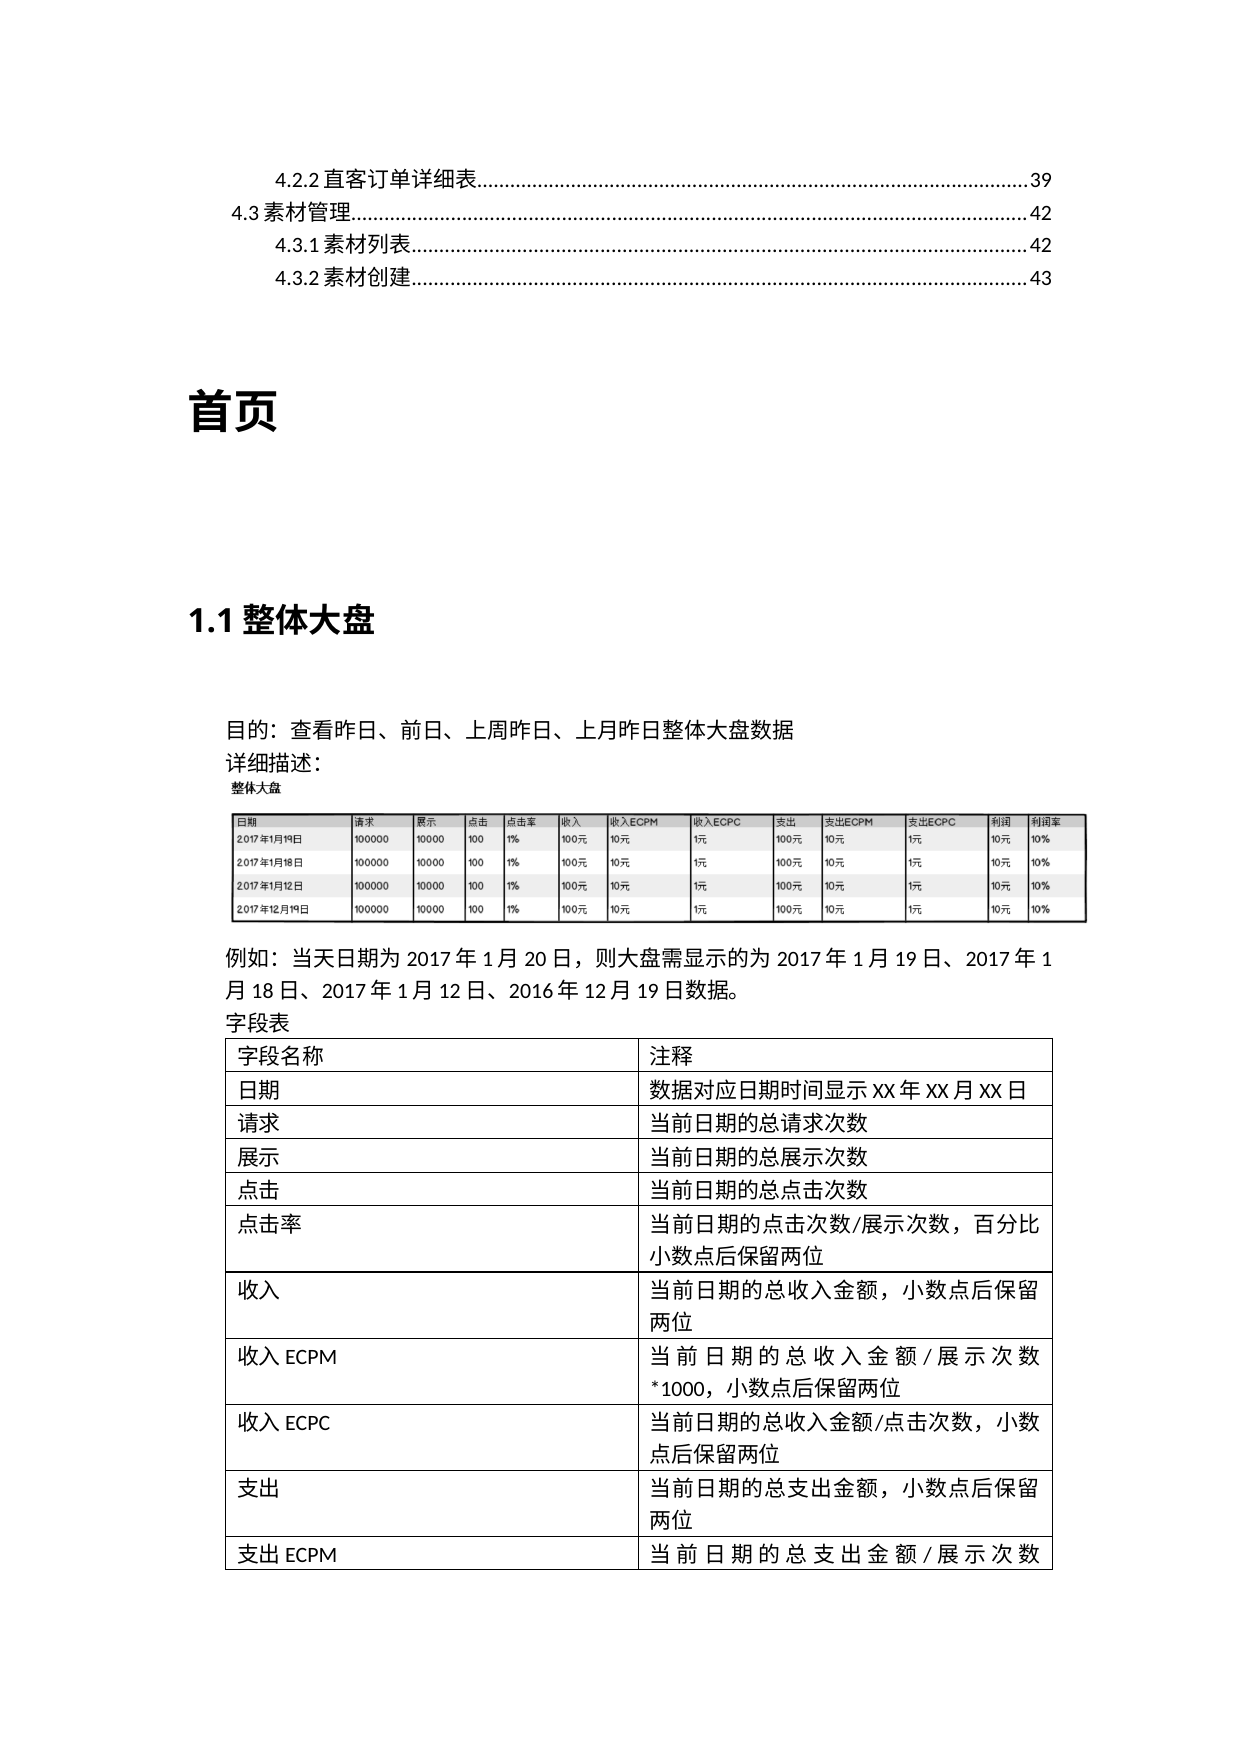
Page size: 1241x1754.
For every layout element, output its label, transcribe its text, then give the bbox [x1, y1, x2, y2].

table_header 注释 [639, 1039, 1052, 1071]
table_cell 数据对应日期时间显示XX年XX月XX日 [639, 1072, 1052, 1105]
subtitle 首页 [187, 360, 1053, 457]
table_cell 支出ECPM [226, 1537, 638, 1569]
table_cell 当前日期的总收入金额，小数点后保留两位 [639, 1273, 1052, 1337]
table_cell 当前日期的点击次数/展示次数，百分比小数点后保留两位 [639, 1206, 1052, 1271]
table_cell 当前日期的总收入金额/点击次数，小数点后保留两位 [639, 1405, 1052, 1469]
table_cell 收入ECPM [226, 1339, 638, 1403]
list 目的：查看昨日、前日、上周昨日、上月昨日整体大盘数据 [225, 713, 1053, 745]
subtitle 1.1整体大盘 [187, 585, 1053, 650]
table_cell 当前日期的总支出金额，小数点后保留两位 [639, 1471, 1052, 1536]
table_cell 点击率 [226, 1206, 638, 1271]
table_cell 当前日期的总展示次数 [639, 1139, 1052, 1172]
table_cell 日期 [226, 1072, 638, 1105]
table_cell 收入ECPC [226, 1405, 638, 1469]
table_cell 请求 [226, 1106, 638, 1138]
list 详细描述： [225, 745, 1053, 777]
picture [225, 777, 1091, 926]
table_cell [639, 1537, 1052, 1569]
table_cell 收入 [226, 1273, 638, 1337]
list 字段表 [225, 1005, 1053, 1038]
table_cell 当前日期的总请求次数 [639, 1106, 1052, 1138]
table_cell 点击 [226, 1173, 638, 1205]
table_cell 支出 [226, 1471, 638, 1536]
table_cell 展示 [226, 1139, 638, 1172]
table_header 字段名称 [226, 1039, 638, 1071]
list 例如：当天日期为2017年1月20日，则大盘需显示的为2017年1月19日、2017年1月18日、2017年1月12日、2016年12月19日数据。 [225, 940, 1053, 1005]
table_cell 当前日期的总点击次数 [639, 1173, 1052, 1205]
table_cell 当前日期的总收入金额/展示次数*1000，小数点后保留两位 [639, 1339, 1052, 1403]
